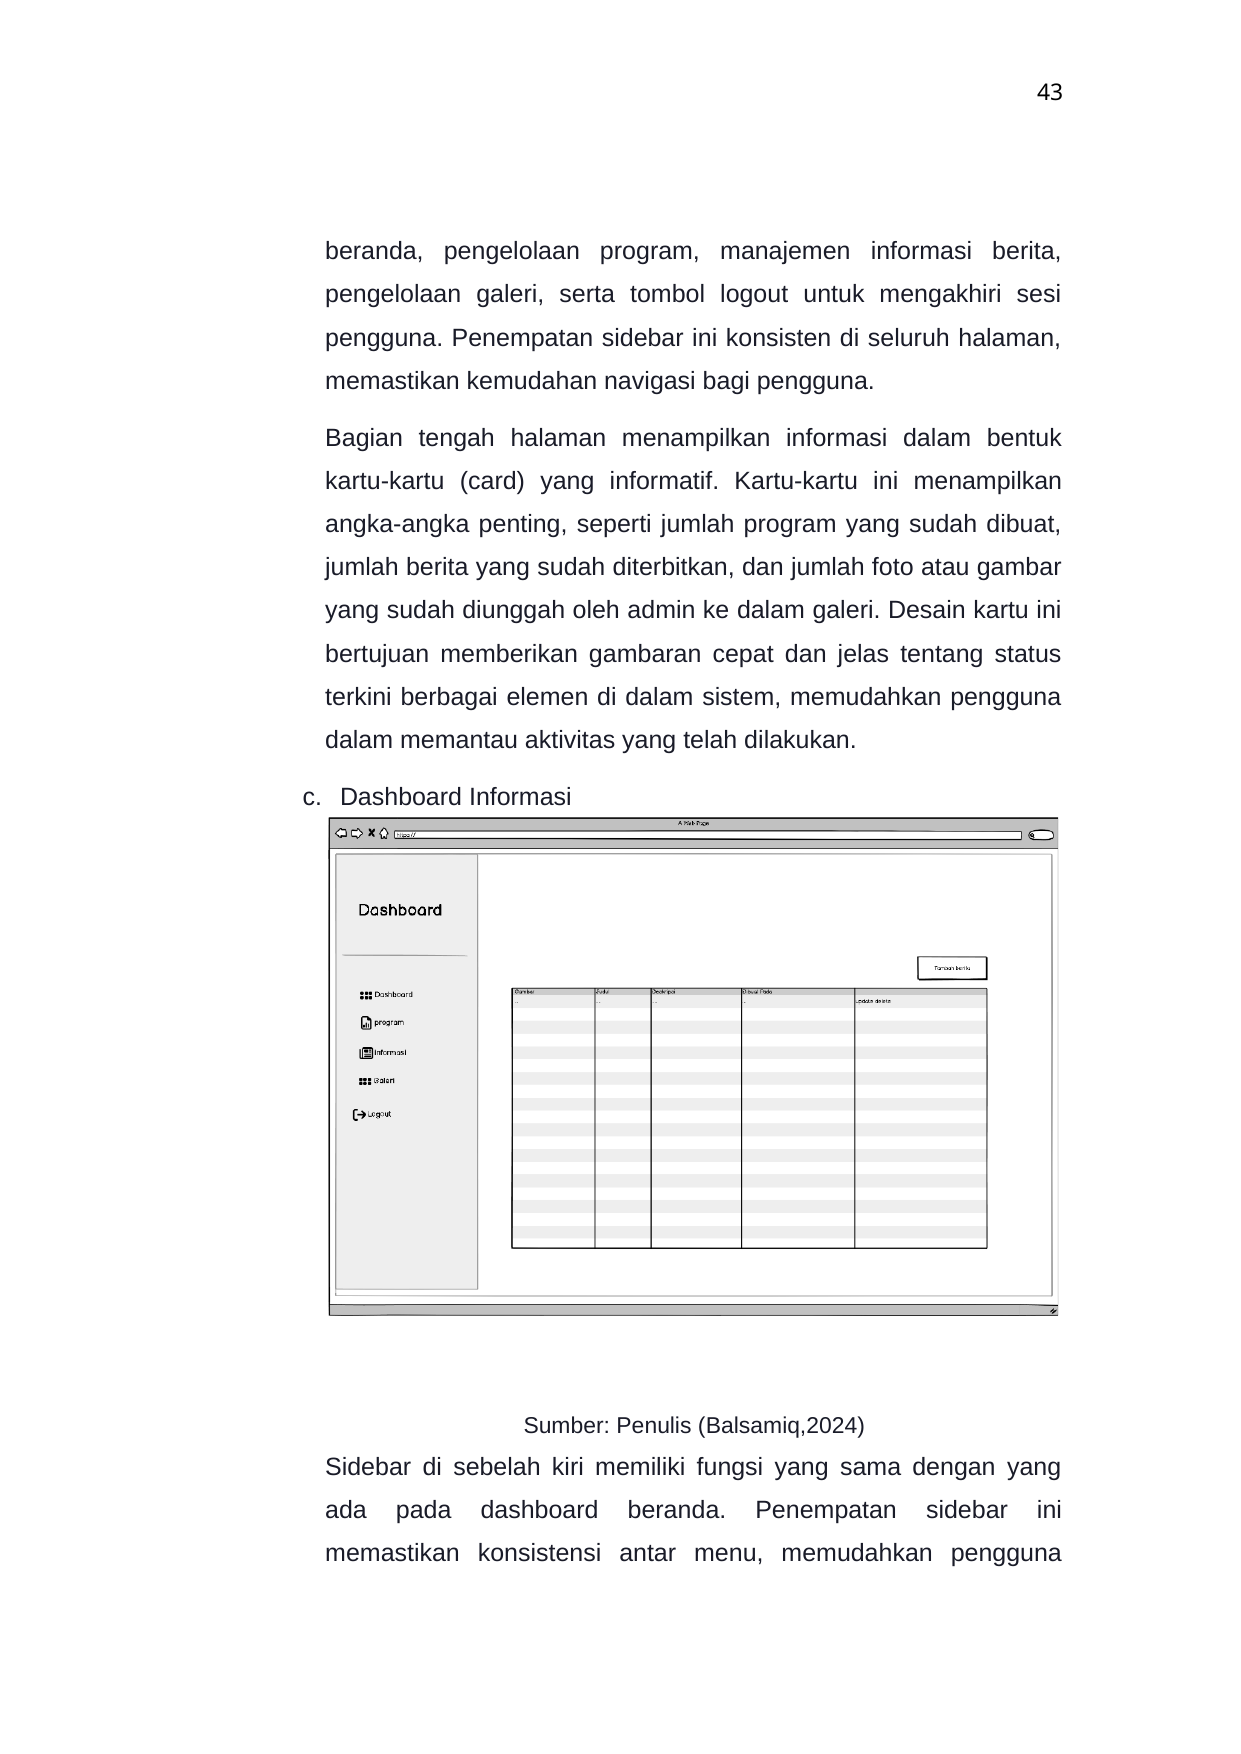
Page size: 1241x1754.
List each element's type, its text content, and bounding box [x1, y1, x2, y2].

list Dashboard Informasi [302, 782, 1063, 811]
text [325, 1452, 1063, 1567]
picture [328, 817, 1059, 1316]
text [325, 236, 1063, 394]
list Sumber: Penulis (Balsamiq,2024) [325, 1412, 1063, 1438]
text Bagian tengah halaman menampilkan informasi dalam bentuk kartu-kartu (card) yang informatif. Kartu-kartu ini menampilkan angka-angka penting, seperti jumlah program yang sudah dibuat, jumlah berita yang sudah diterbitkan, dan jumlah foto atau gambar yang sudah diunggah oleh admin ke dalam galeri. Desain kartu ini bertujuan memberikan gambaran cepat dan jelas tentang status terkini berbagai elemen di dalam sistem, memudahkan pengguna dalam memantau aktivitas yang telah dilakukan. [325, 423, 1063, 753]
